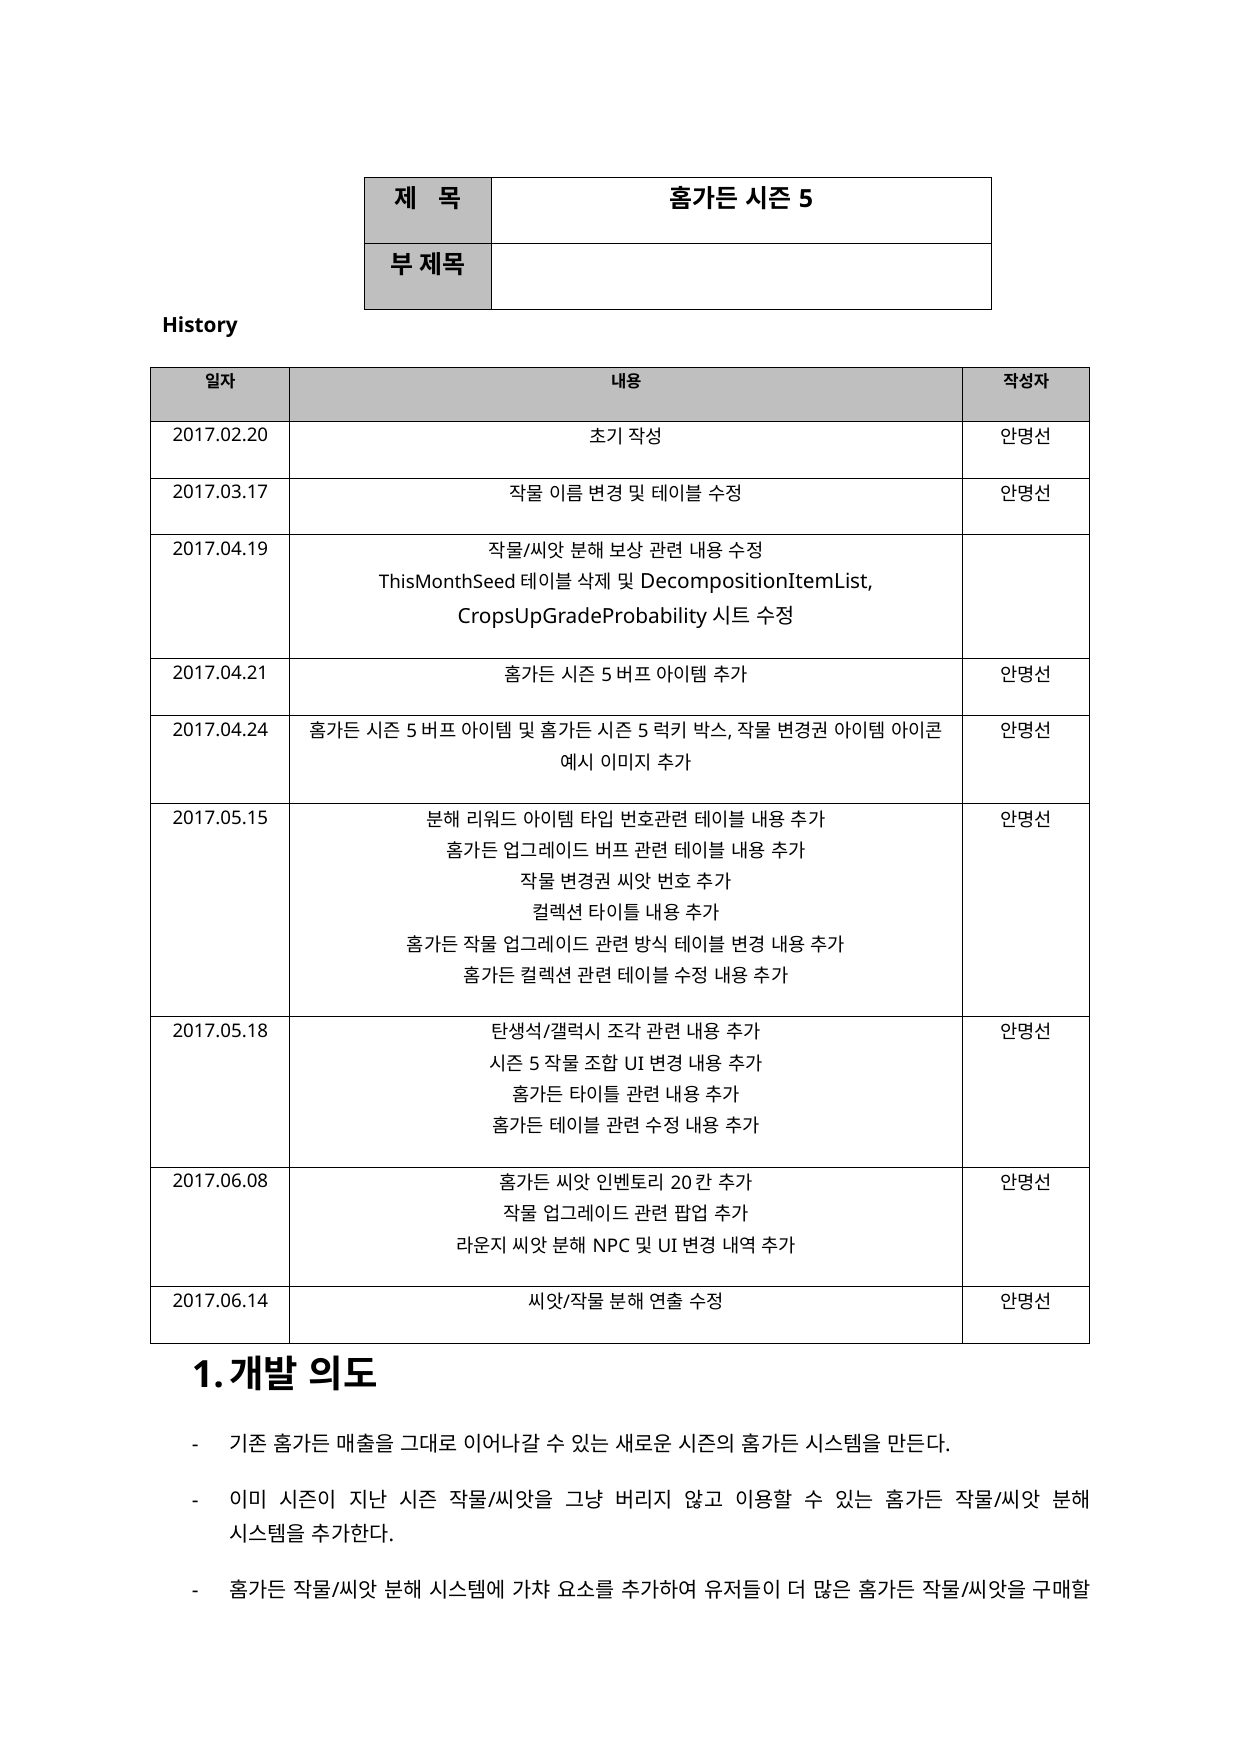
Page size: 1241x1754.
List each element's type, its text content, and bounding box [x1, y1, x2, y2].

table_cell 작물/씨앗 분해 보상 관련 내용 수정 ThisMonthSeed 테이블 삭제 및 DecompositionItemList, CropsUpGradeProbability 시트 수정 [290, 535, 962, 658]
subtitle 개발 의도 [192, 1344, 1090, 1398]
table_cell 안명선 [963, 479, 1089, 534]
table_cell 분해 리워드 아이템 타입 번호관련 테이블 내용 추가 홈가든 업그레이드 버프 관련 테이블 내용 추가 작물 변경권 씨앗 번호 추가 컬렉션 타이틀 내용 추가 홈가든 작물 업그레이드 관련 방식 테이블 변경 내용 추가 홈가든 컬렉션 관련 테이블 수정 내용 추가 [290, 804, 962, 1016]
table_cell 안명선 [963, 1287, 1089, 1343]
table_cell 일자 [151, 368, 289, 421]
table_cell 안명선 [963, 1168, 1089, 1286]
table_cell 내용 [290, 368, 962, 421]
table_cell 홈가든 시즌 5 버프 아이템 및 홈가든 시즌 5 럭키 박스, 작물 변경권 아이템 아이콘 예시 이미지 추가 [290, 716, 962, 803]
table_cell 안명선 [963, 1017, 1089, 1167]
table_header 홈가든 시즌 5 [492, 178, 991, 243]
table_cell 홈가든 시즌 5 버프 아이템 추가 [290, 659, 962, 715]
table_cell 2017.04.19 [151, 535, 289, 658]
table_cell [963, 535, 1089, 658]
table_cell 2017.06.08 [151, 1168, 289, 1286]
table_cell 초기 작성 [290, 422, 962, 477]
table_cell 안명선 [963, 422, 1089, 477]
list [192, 1573, 1090, 1603]
table_cell 2017.06.14 [151, 1287, 289, 1343]
table_cell 2017.03.17 [151, 479, 289, 534]
table_cell 2017.02.20 [151, 422, 289, 477]
table_cell 홈가든 씨앗 인벤토리 20칸 추가 작물 업그레이드 관련 팝업 추가 라운지 씨앗 분해 NPC 및 UI 변경 내역 추가 [290, 1168, 962, 1286]
table_cell 안명선 [963, 659, 1089, 715]
table_header 제 목 [365, 178, 491, 243]
table_cell [492, 244, 991, 309]
table_cell 2017.05.15 [151, 804, 289, 1016]
table_cell 2017.05.18 [151, 1017, 289, 1167]
table_cell 탄생석/갤럭시 조각 관련 내용 추가 시즌 5 작물 조합 UI 변경 내용 추가 홈가든 타이틀 관련 내용 추가 홈가든 테이블 관련 수정 내용 추가 [290, 1017, 962, 1167]
list 이미 시즌이 지난 시즌 작물/씨앗을 그냥 버리지 않고 이용할 수 있는 홈가든 작물/씨앗 분해 시스템을 추가한다. [192, 1483, 1090, 1548]
table_cell 2017.04.21 [151, 659, 289, 715]
table_cell 2017.04.24 [151, 716, 289, 803]
table_cell 작물 이름 변경 및 테이블 수정 [290, 479, 962, 534]
table_cell 안명선 [963, 804, 1089, 1016]
table_cell 씨앗/작물 분해 연출 수정 [290, 1287, 962, 1343]
table_cell 작성자 [963, 368, 1089, 421]
table_cell 부 제목 [365, 244, 491, 309]
table_cell 안명선 [963, 716, 1089, 803]
list 기존 홈가든 매출을 그대로 이어나갈 수 있는 새로운 시즌의 홈가든 시스템을 만든다. [192, 1427, 1090, 1457]
table_cell History [151, 309, 1090, 367]
